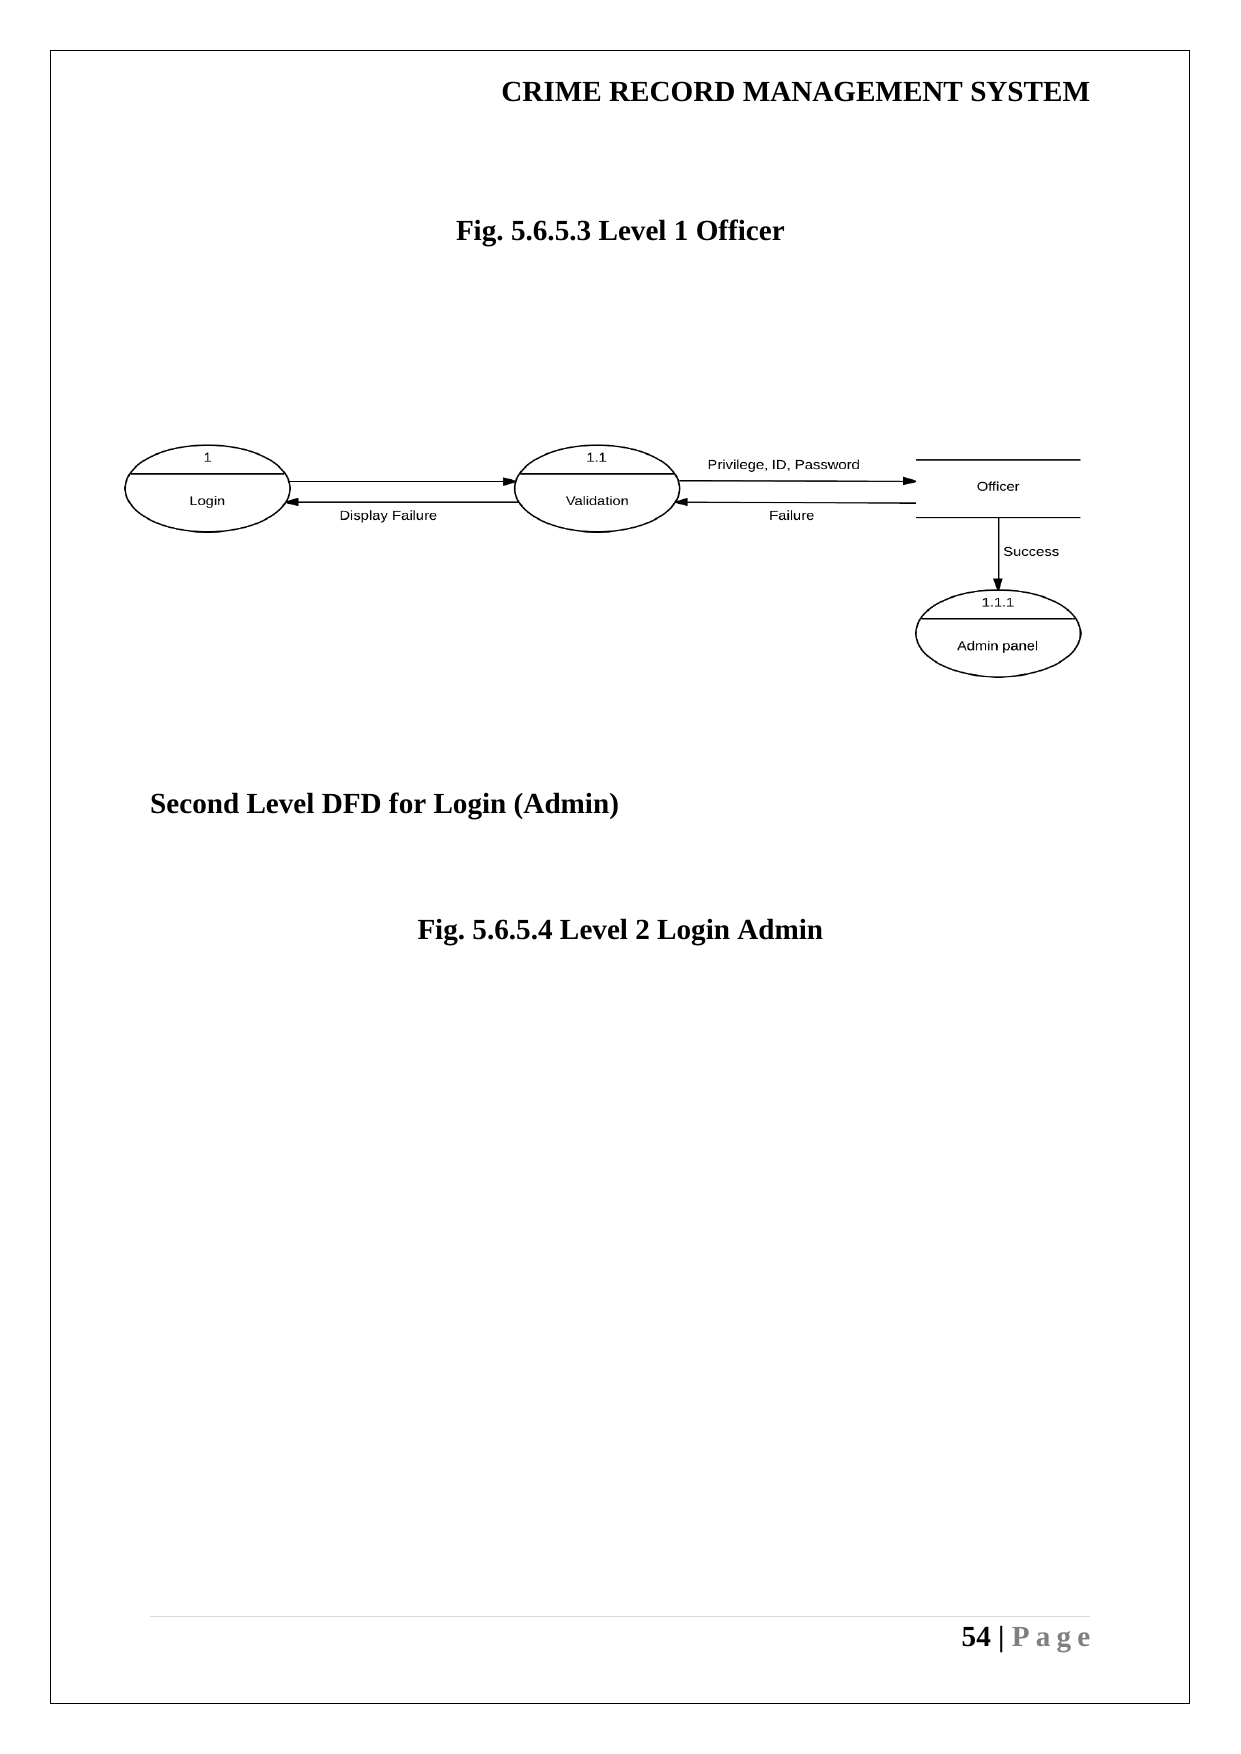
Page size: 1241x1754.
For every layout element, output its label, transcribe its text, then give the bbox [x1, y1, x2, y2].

picture [59, 271, 1194, 741]
text Fig. 5.6.5.4 Level 2 Login Admin [150, 912, 1090, 946]
text Fig. 5.6.5.3 Level 1 Officer [150, 213, 1090, 246]
text Second Level DFD for Login (Admin) [150, 741, 1090, 820]
